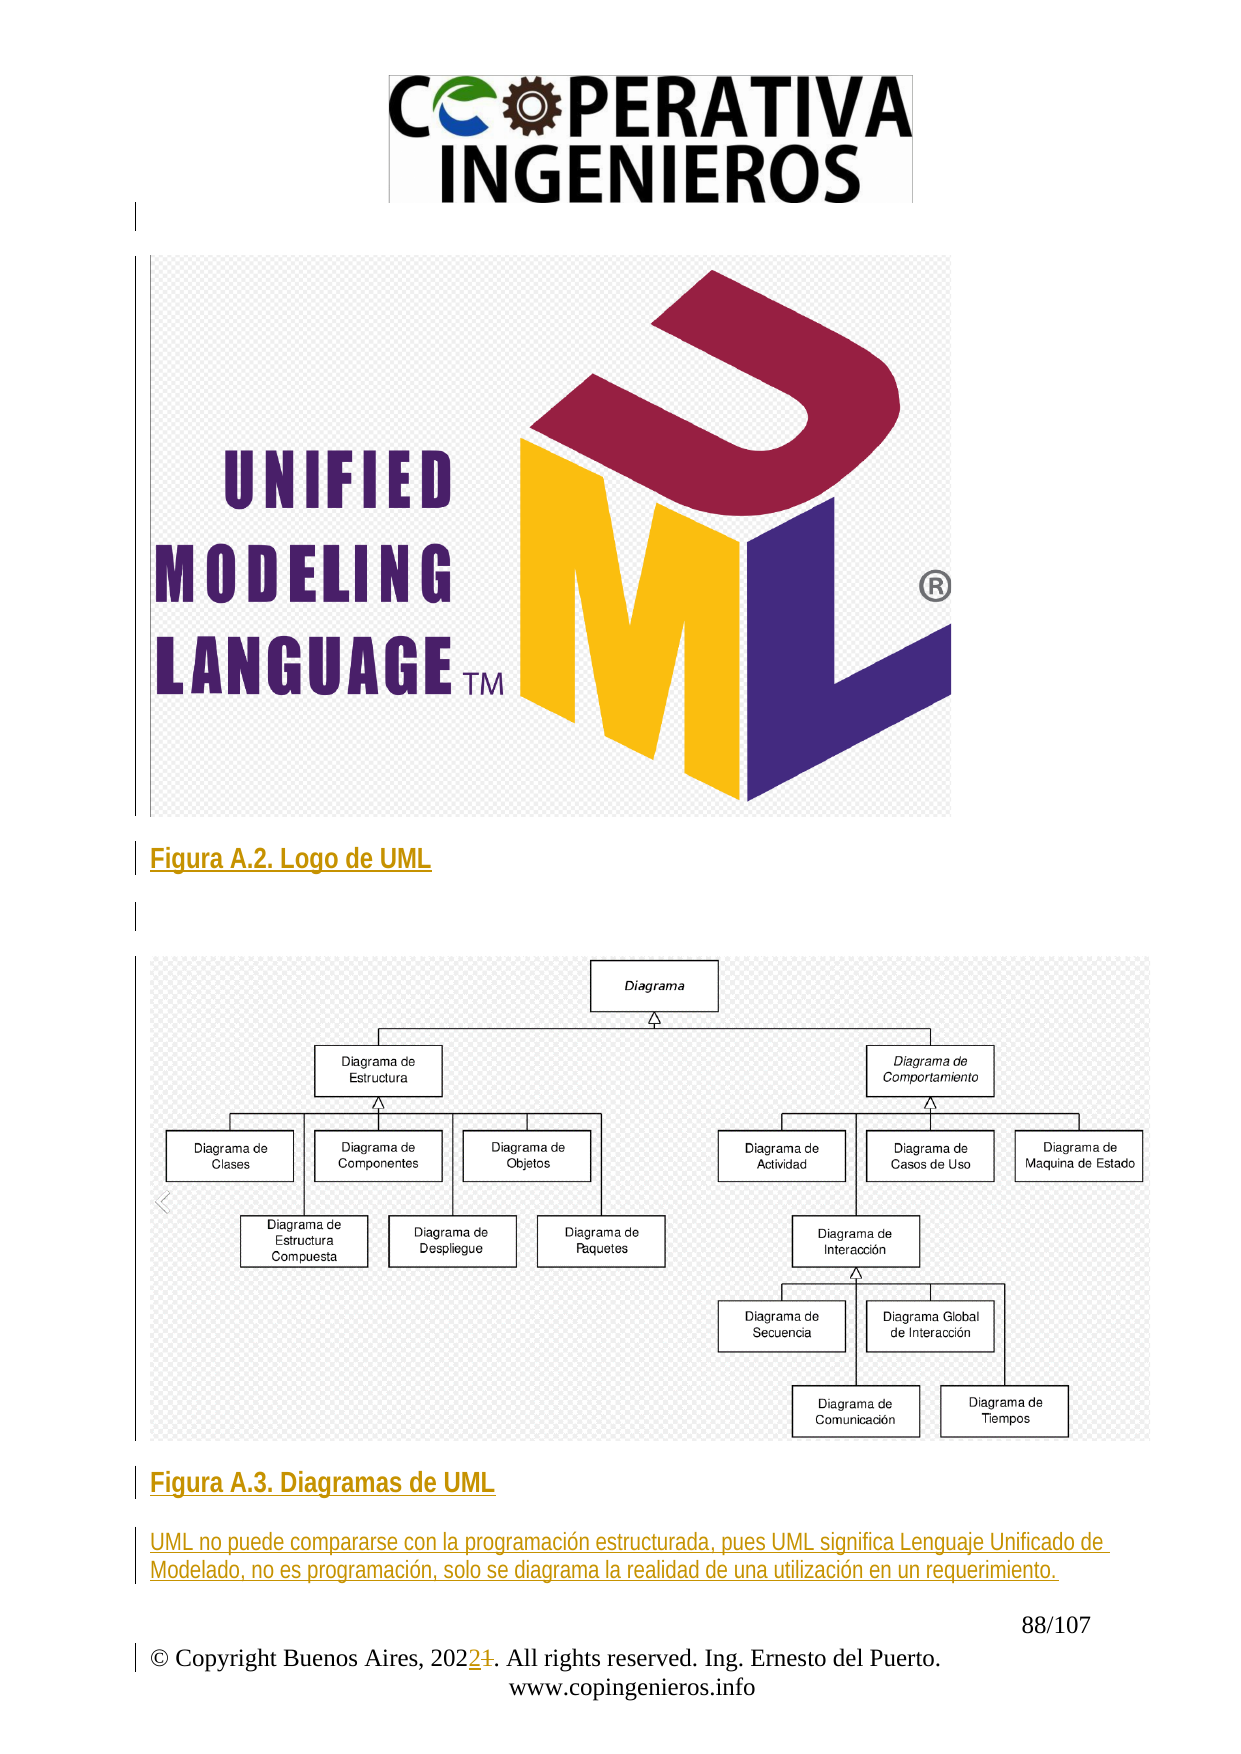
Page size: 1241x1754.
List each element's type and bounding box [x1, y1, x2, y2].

picture [150, 956, 1150, 1441]
picture [388, 75, 913, 203]
picture [150, 255, 952, 817]
